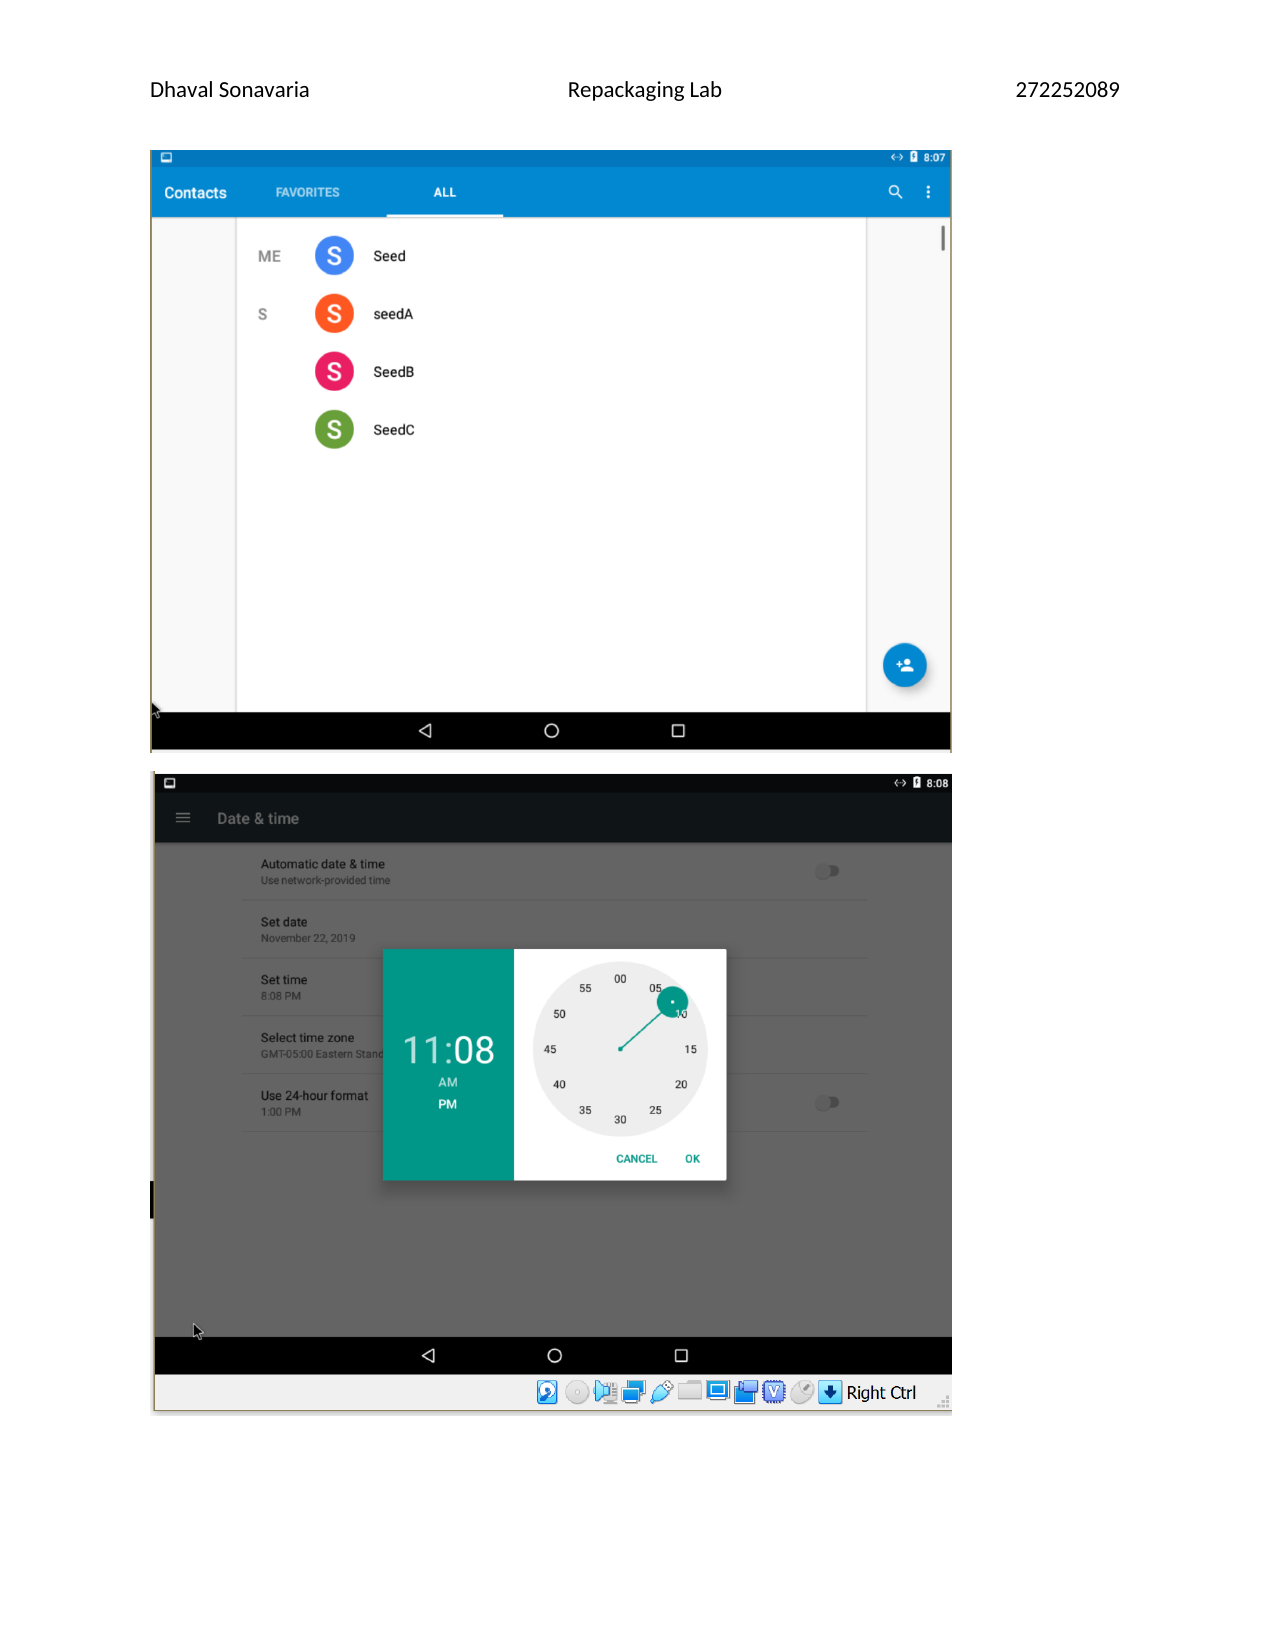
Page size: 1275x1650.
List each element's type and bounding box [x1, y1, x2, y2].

picture [150, 150, 952, 753]
picture [150, 771, 952, 1416]
